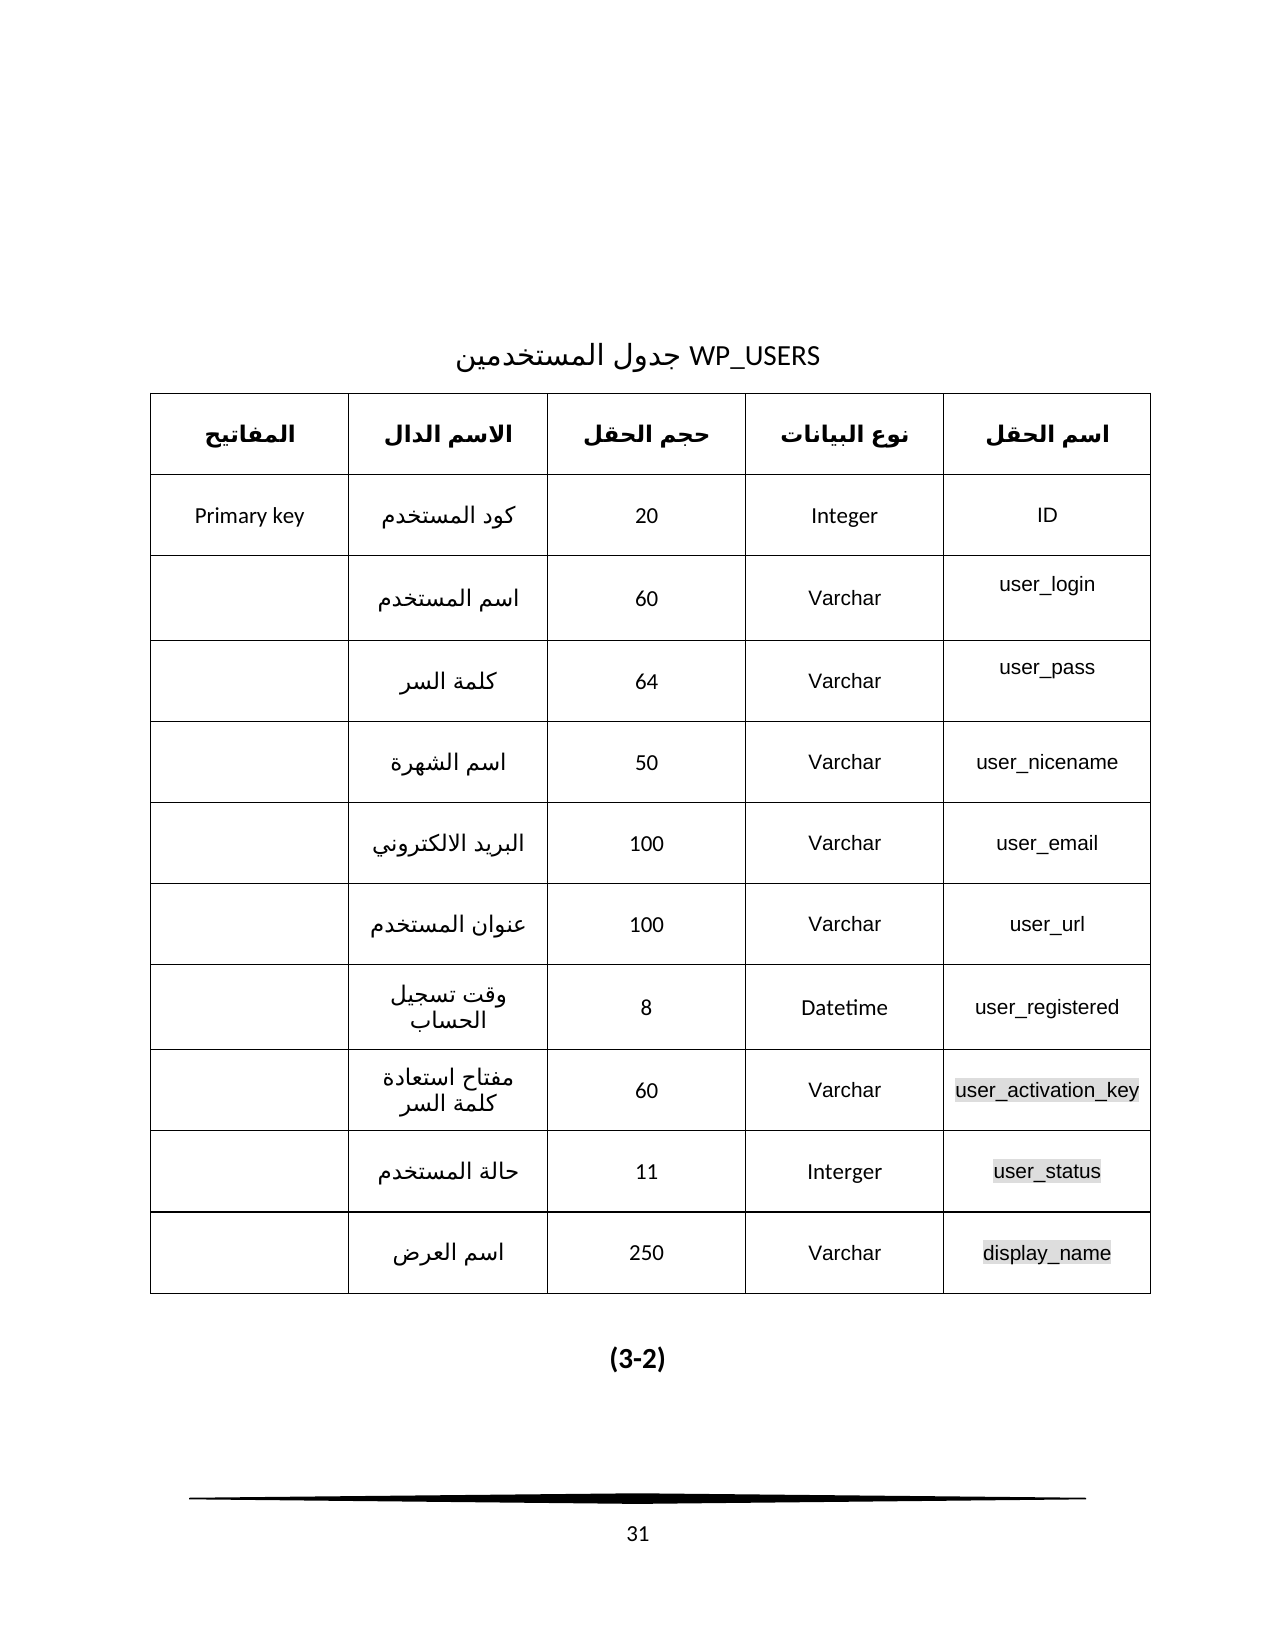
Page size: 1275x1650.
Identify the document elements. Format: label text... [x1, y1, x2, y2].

table_cell Varchar [746, 556, 943, 640]
table_cell user_registered [944, 965, 1150, 1049]
table_cell البريد الالكتروني [349, 803, 547, 883]
table_header المفاتيح [151, 394, 348, 474]
table_cell user_email [944, 803, 1150, 883]
table_cell كلمة السر [349, 641, 547, 721]
table_cell [151, 803, 348, 883]
table_header نوع البيانات [746, 394, 943, 474]
table_cell [151, 641, 348, 721]
table_cell اسم المستخدم [349, 556, 547, 640]
table_cell اسم الشهرة [349, 722, 547, 802]
table_cell عنوان المستخدم [349, 884, 547, 964]
table_cell 60 [548, 1050, 745, 1130]
text جدول المستخدمين WP_USERS [150, 337, 1125, 373]
table_cell Varchar [746, 641, 943, 721]
table_cell [151, 722, 348, 802]
table_cell 100 [548, 884, 745, 964]
table_cell 8 [548, 965, 745, 1049]
table_cell حالة المستخدم [349, 1131, 547, 1211]
table_cell [151, 1050, 348, 1130]
table_cell [151, 965, 348, 1049]
table_cell Varchar [746, 722, 943, 802]
table_cell 60 [548, 556, 745, 640]
table_cell مفتاح استعادة كلمة السر [349, 1050, 547, 1130]
table_cell كود المستخدم [349, 475, 547, 555]
table_cell 11 [548, 1131, 745, 1211]
table_cell user_status [944, 1131, 1150, 1211]
table_cell [151, 1131, 348, 1211]
table_header اسم الحقل [944, 394, 1150, 474]
table_cell Varchar [746, 1050, 943, 1130]
table_cell 100 [548, 803, 745, 883]
table_cell Interger [746, 1131, 943, 1211]
table_cell اسم العرض [349, 1213, 547, 1292]
table_cell Varchar [746, 1213, 943, 1292]
table_cell Integer [746, 475, 943, 555]
table_cell user_activation_key [944, 1050, 1150, 1130]
text (3-2) [150, 1340, 1125, 1376]
table_cell Primary key [151, 475, 348, 555]
table_cell user_url [944, 884, 1150, 964]
table_cell [151, 884, 348, 964]
table_cell user_pass [944, 641, 1150, 721]
table_header حجم الحقل [548, 394, 745, 474]
table_cell Varchar [746, 803, 943, 883]
table_cell 50 [548, 722, 745, 802]
table_cell ID [944, 475, 1150, 555]
table_cell 250 [548, 1213, 745, 1292]
table_cell 64 [548, 641, 745, 721]
table_cell Varchar [746, 884, 943, 964]
table_cell Datetime [746, 965, 943, 1049]
table_cell وقت تسجيل الحساب [349, 965, 547, 1049]
table_cell [151, 1213, 348, 1292]
table_cell user_login [944, 556, 1150, 640]
table_cell display_name [944, 1213, 1150, 1292]
table_cell 20 [548, 475, 745, 555]
table_cell [151, 556, 348, 640]
table_cell user_nicename [944, 722, 1150, 802]
table_header الاسم الدال [349, 394, 547, 474]
